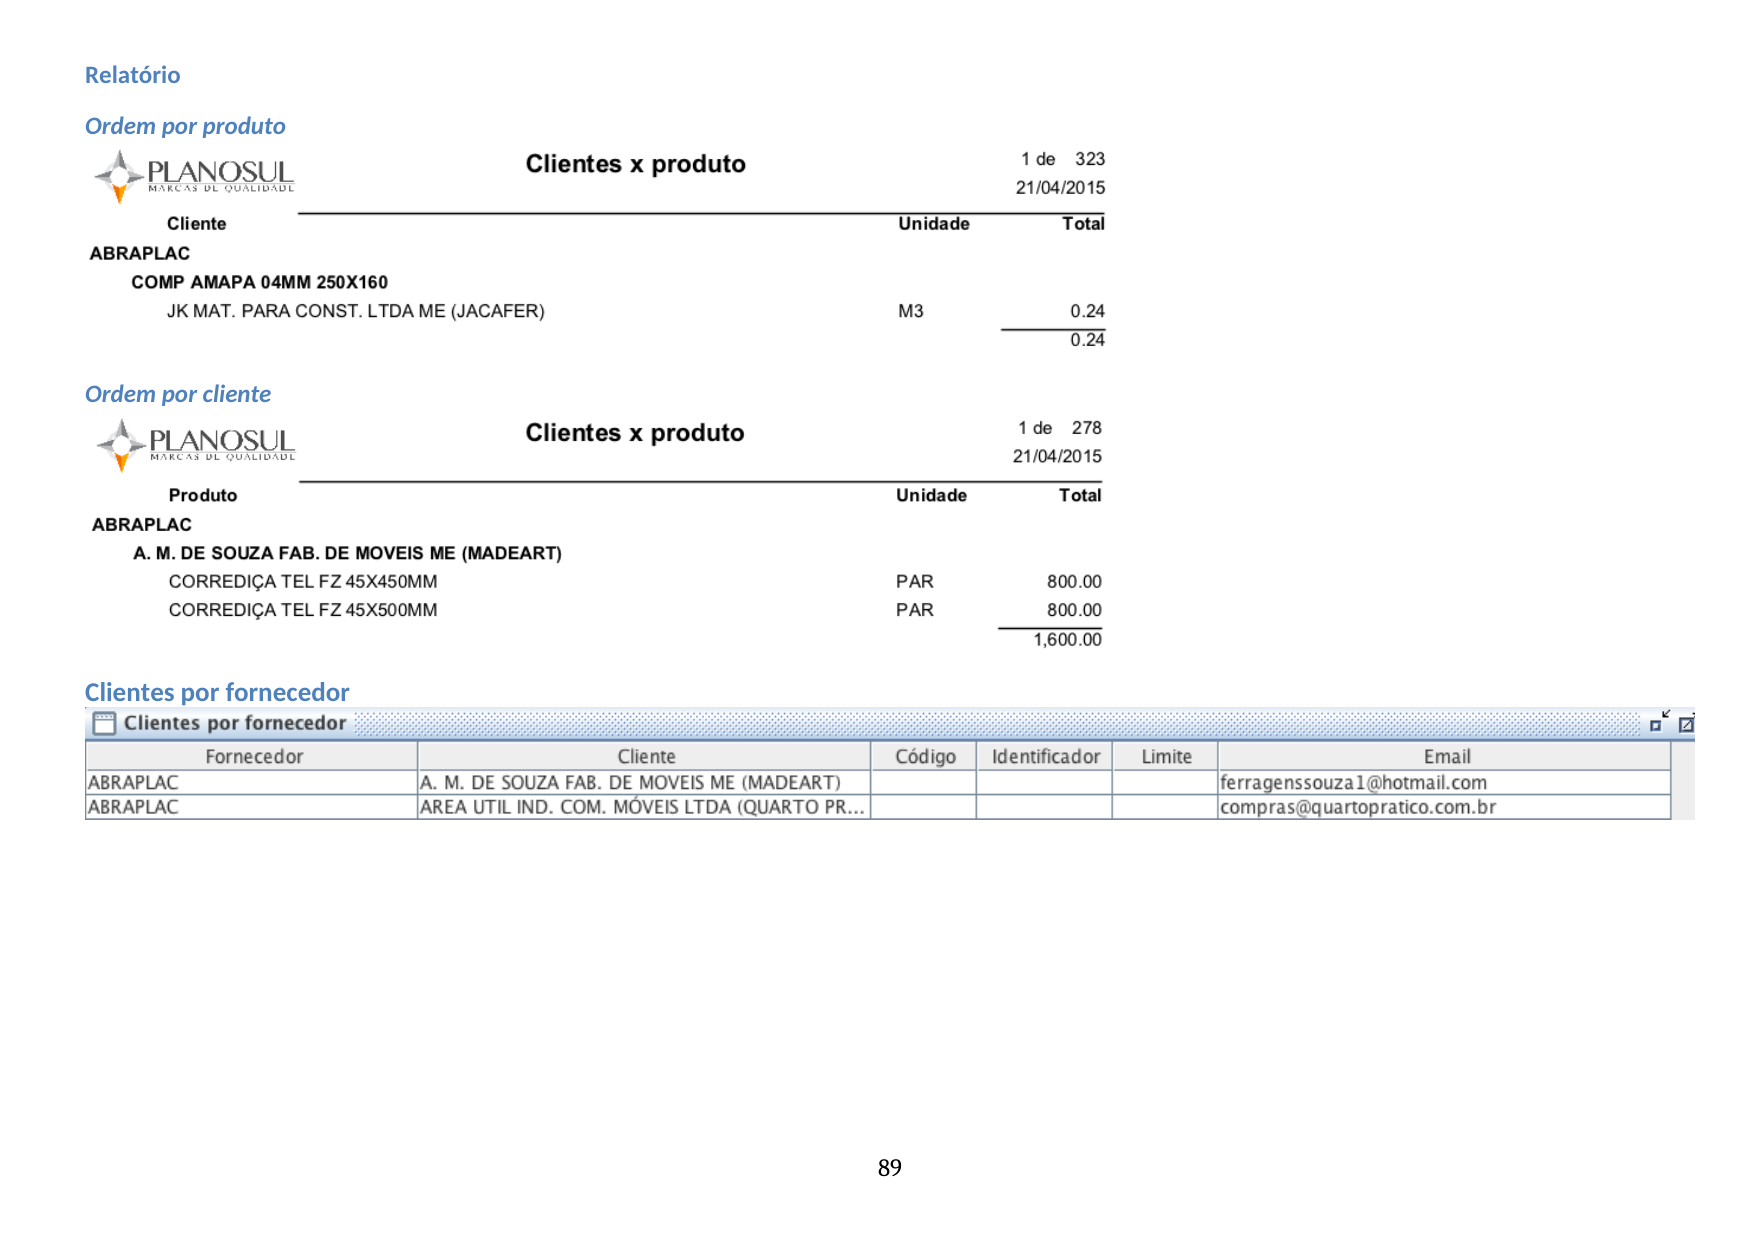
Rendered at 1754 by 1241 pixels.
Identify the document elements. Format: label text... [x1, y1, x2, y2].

subtitle Relatório [85, 59, 1695, 89]
picture [85, 408, 1117, 654]
picture [85, 707, 1695, 820]
subtitle Ordem por cliente [85, 378, 1695, 409]
subtitle Ordem por produto [85, 110, 1695, 141]
subtitle Clientes por fornecedor [85, 675, 1695, 707]
picture [85, 141, 1117, 358]
